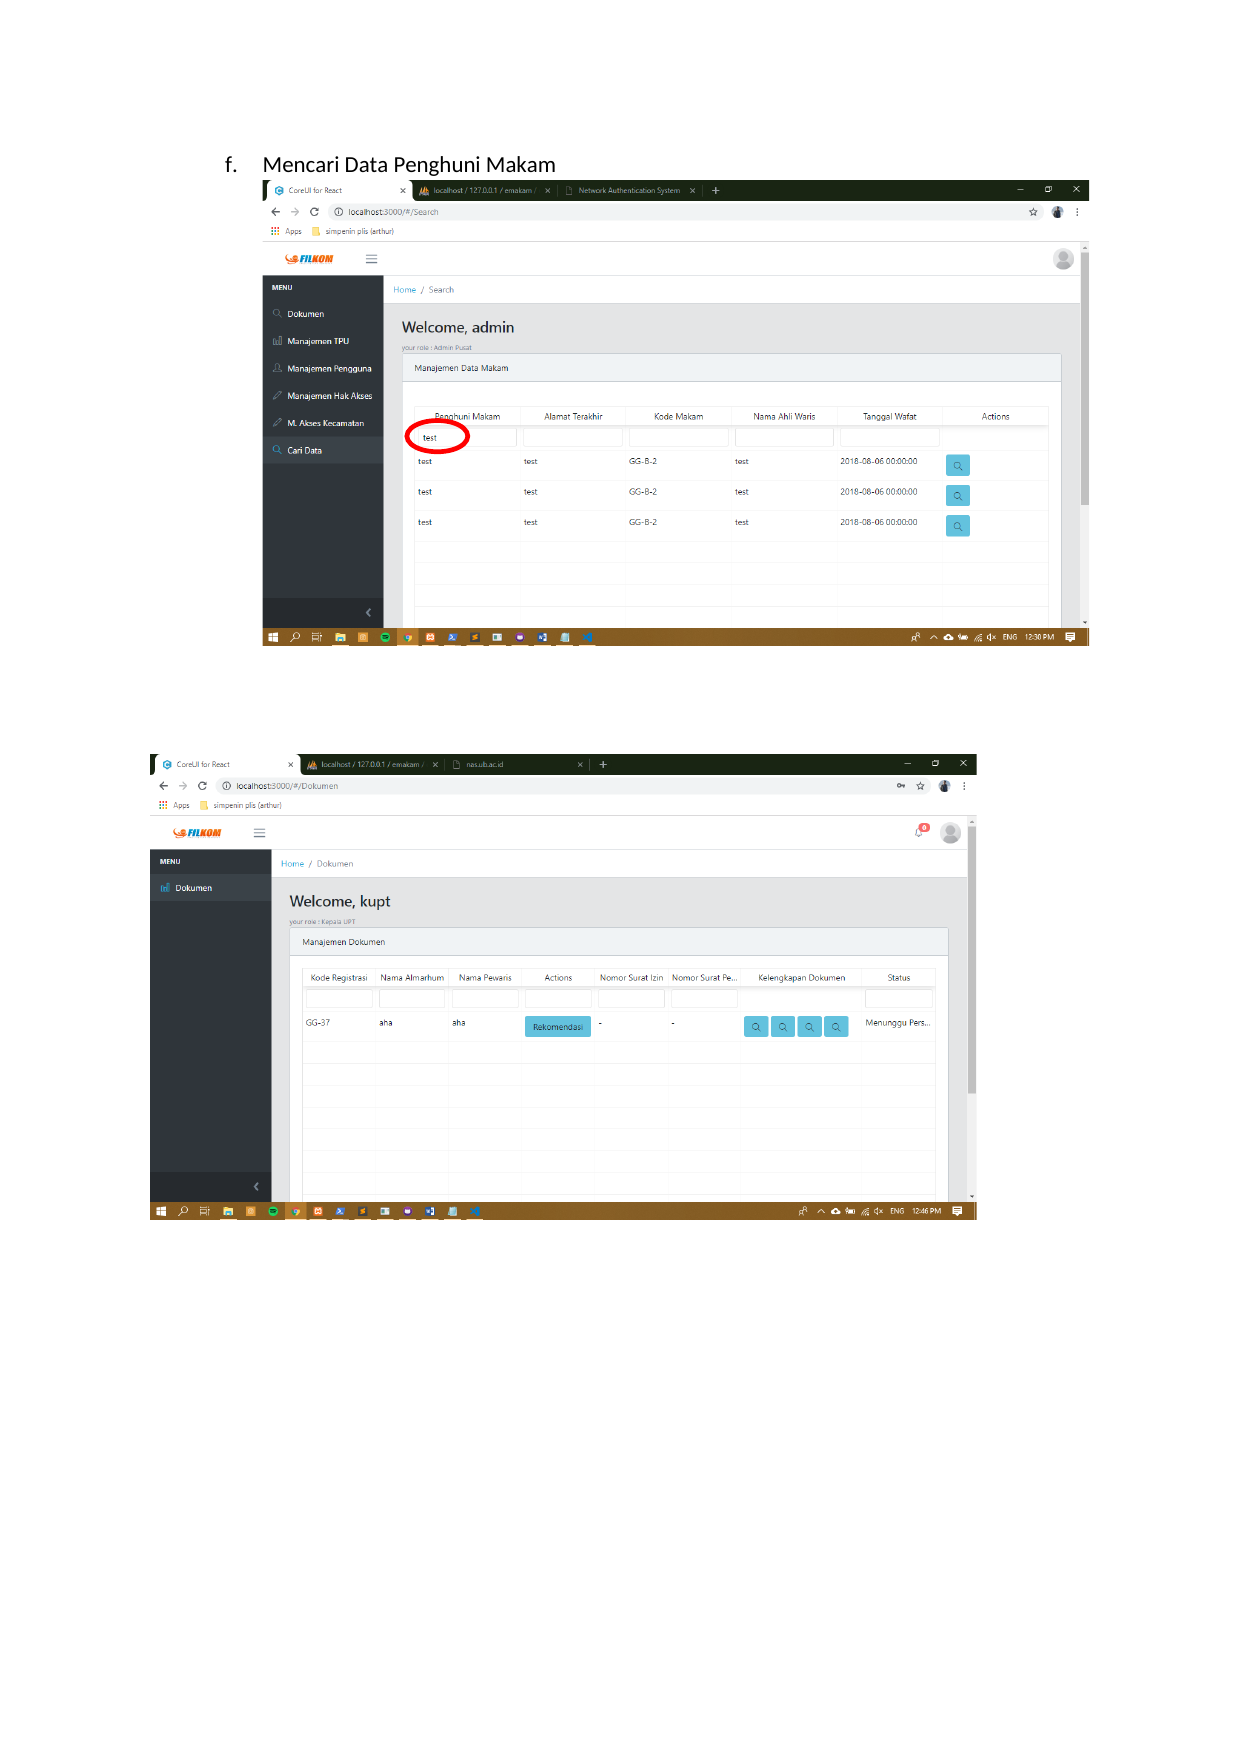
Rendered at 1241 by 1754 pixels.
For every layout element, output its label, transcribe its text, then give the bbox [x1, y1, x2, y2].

picture [262, 180, 1090, 646]
picture [150, 754, 977, 1220]
list Mencari Data Penghuni Makam [225, 150, 1090, 178]
